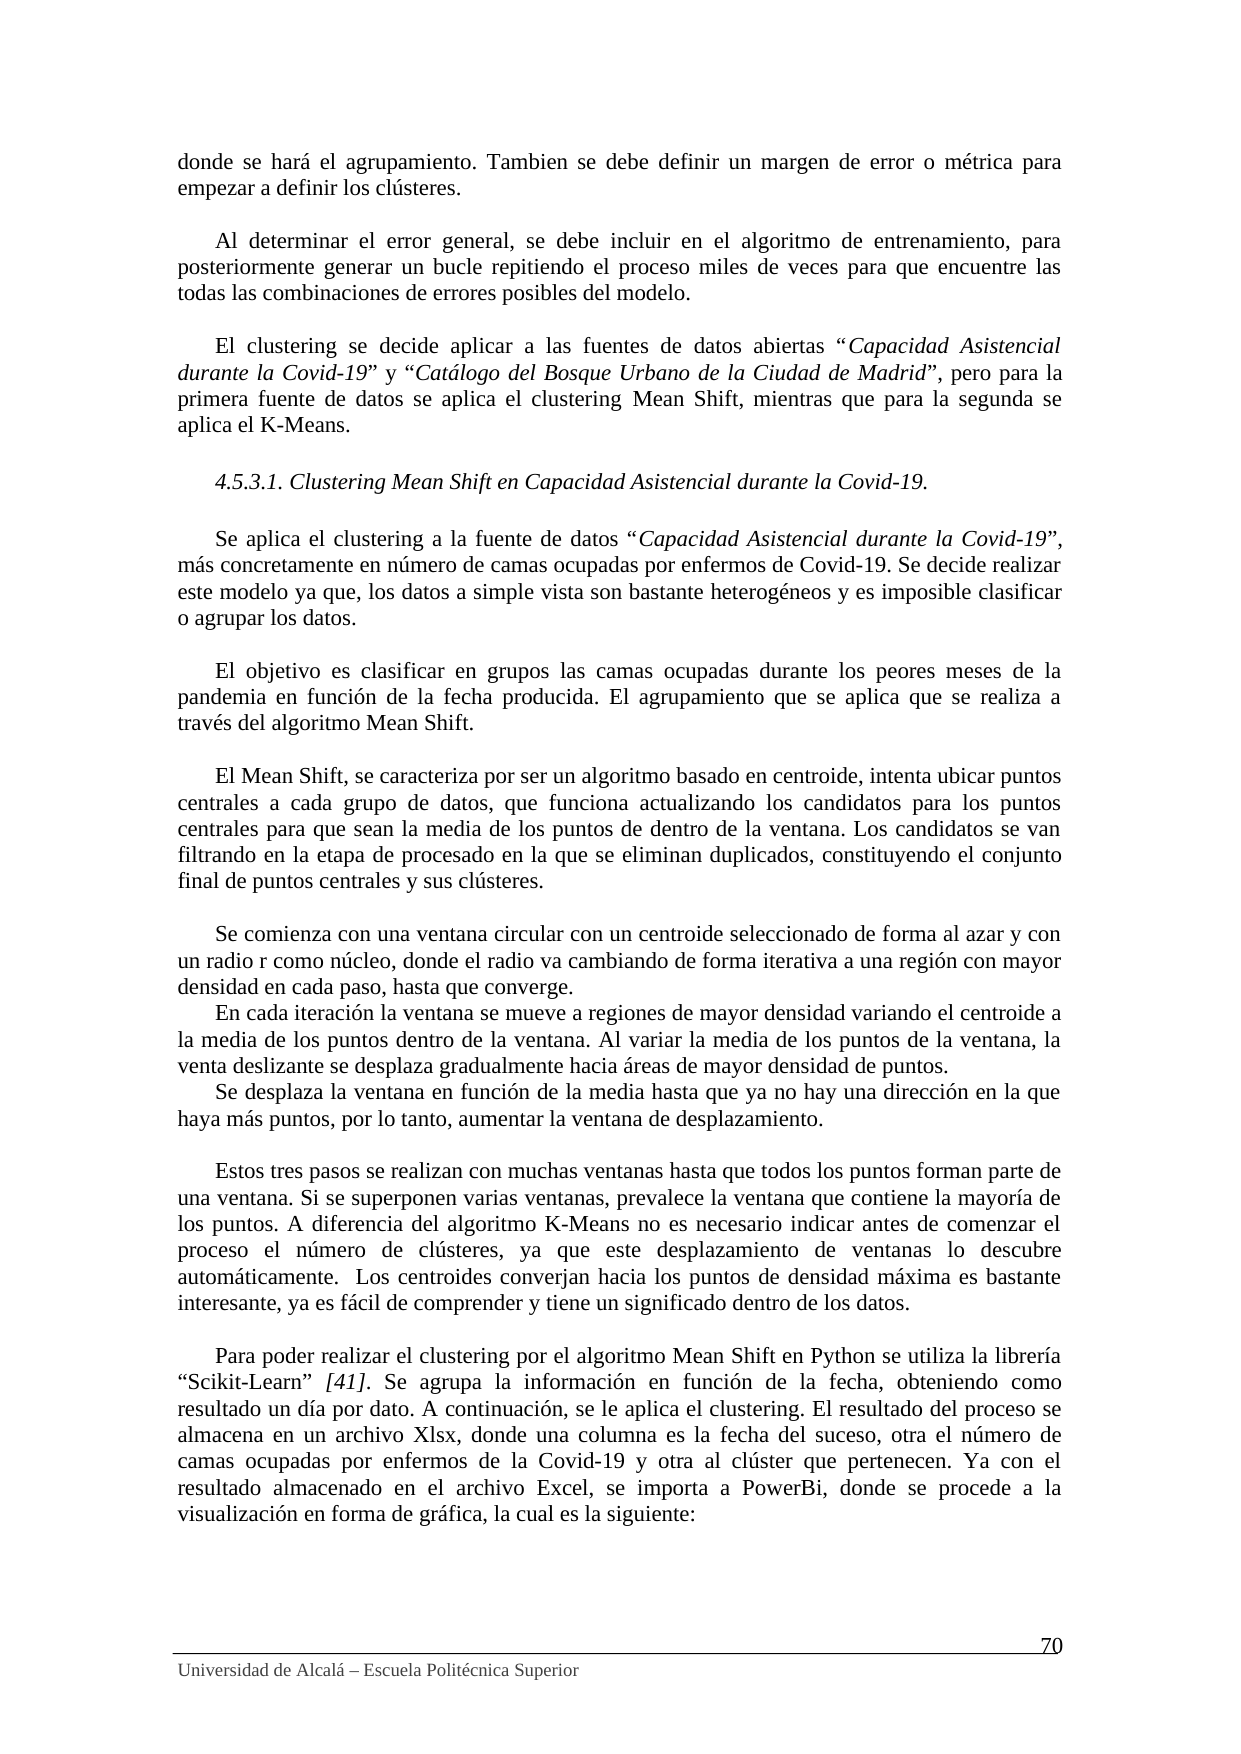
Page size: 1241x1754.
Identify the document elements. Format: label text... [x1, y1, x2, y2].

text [177, 148, 1063, 200]
text Para poder realizar el clustering por el algoritmo Mean Shift en Python se utiliza la librería “Scikit-Learn” [41]. Se agrupa la información en función de la fecha, obteniendo como resultado un día por dato. A continuación, se le aplica el clustering. El resultado del proceso se almacena en un archivo Xlsx, donde una columna es la fecha del suceso, otra el número de camas ocupadas por enfermos de la Covid-19 y otra al clúster que pertenecen. Ya con el resultado almacenado en el archivo Excel, se importa a PowerBi, donde se procede a la visualización en forma de gráfica, la cual es la siguiente: [177, 1342, 1063, 1526]
text El objetivo es clasificar en grupos las camas ocupadas durante los peores meses de la pandemia en función de la fecha producida. El agrupamiento que se aplica que se realiza a través del algoritmo Mean Shift. [177, 657, 1063, 736]
text Se aplica el clustering a la fuente de datos “Capacidad Asistencial durante la Covid-19”, más concretamente en número de camas ocupadas por enfermos de Covid-19. Se decide realizar este modelo ya que, los datos a simple vista son bastante heterogéneos y es imposible clasificar o agrupar los datos. [177, 525, 1063, 630]
text Se desplaza la ventana en función de la media hasta que ya no hay una dirección en la que haya más puntos, por lo tanto, aumentar la ventana de desplazamiento. [177, 1078, 1063, 1131]
text Se comienza con una ventana circular con un centroide seleccionado de forma al azar y con un radio r como núcleo, donde el radio va cambiando de forma iterativa a una región con mayor densidad en cada paso, hasta que converge. [177, 920, 1063, 999]
text Al determinar el error general, se debe incluir en el algoritmo de entrenamiento, para posteriormente generar un bucle repitiendo el proceso miles de veces para que encuentre las todas las combinaciones de errores posibles del modelo. [177, 227, 1063, 306]
text En cada iteración la ventana se mueve a regiones de mayor densidad variando el centroide a la media de los puntos dentro de la ventana. Al variar la media de los puntos de la ventana, la venta deslizante se desplaza gradualmente hacia áreas de mayor densidad de puntos. [177, 999, 1063, 1078]
text 4.5.3.1. Clustering Mean Shift en Capacidad Asistencial durante la Covid-19. [177, 468, 1063, 494]
text Estos tres pasos se realizan con muchas ventanas hasta que todos los puntos forman parte de una ventana. Si se superponen varias ventanas, prevalece la ventana que contiene la mayoría de los puntos. A diferencia del algoritmo K-Means no es necesario indicar antes de comenzar el proceso el número de clústeres, ya que este desplazamiento de ventanas lo descubre automáticamente. Los centroides converjan hacia los puntos de densidad máxima es bastante interesante, ya es fácil de comprender y tiene un significado dentro de los datos. [177, 1157, 1063, 1316]
text El Mean Shift, se caracteriza por ser un algoritmo basado en centroide, intenta ubicar puntos centrales a cada grupo de datos, que funciona actualizando los candidatos para los puntos centrales para que sean la media de los puntos de dentro de la ventana. Los candidatos se van filtrando en la etapa de procesado en la que se eliminan duplicados, constituyendo el conjunto final de puntos centrales y sus clústeres. [177, 762, 1063, 894]
text El clustering se decide aplicar a las fuentes de datos abiertas “Capacidad Asistencial durante la Covid-19” y “Catálogo del Bosque Urbano de la Ciudad de Madrid”, pero para la primera fuente de datos se aplica el clustering Mean Shift, mientras que para la segunda se aplica el K-Means. [177, 332, 1063, 438]
